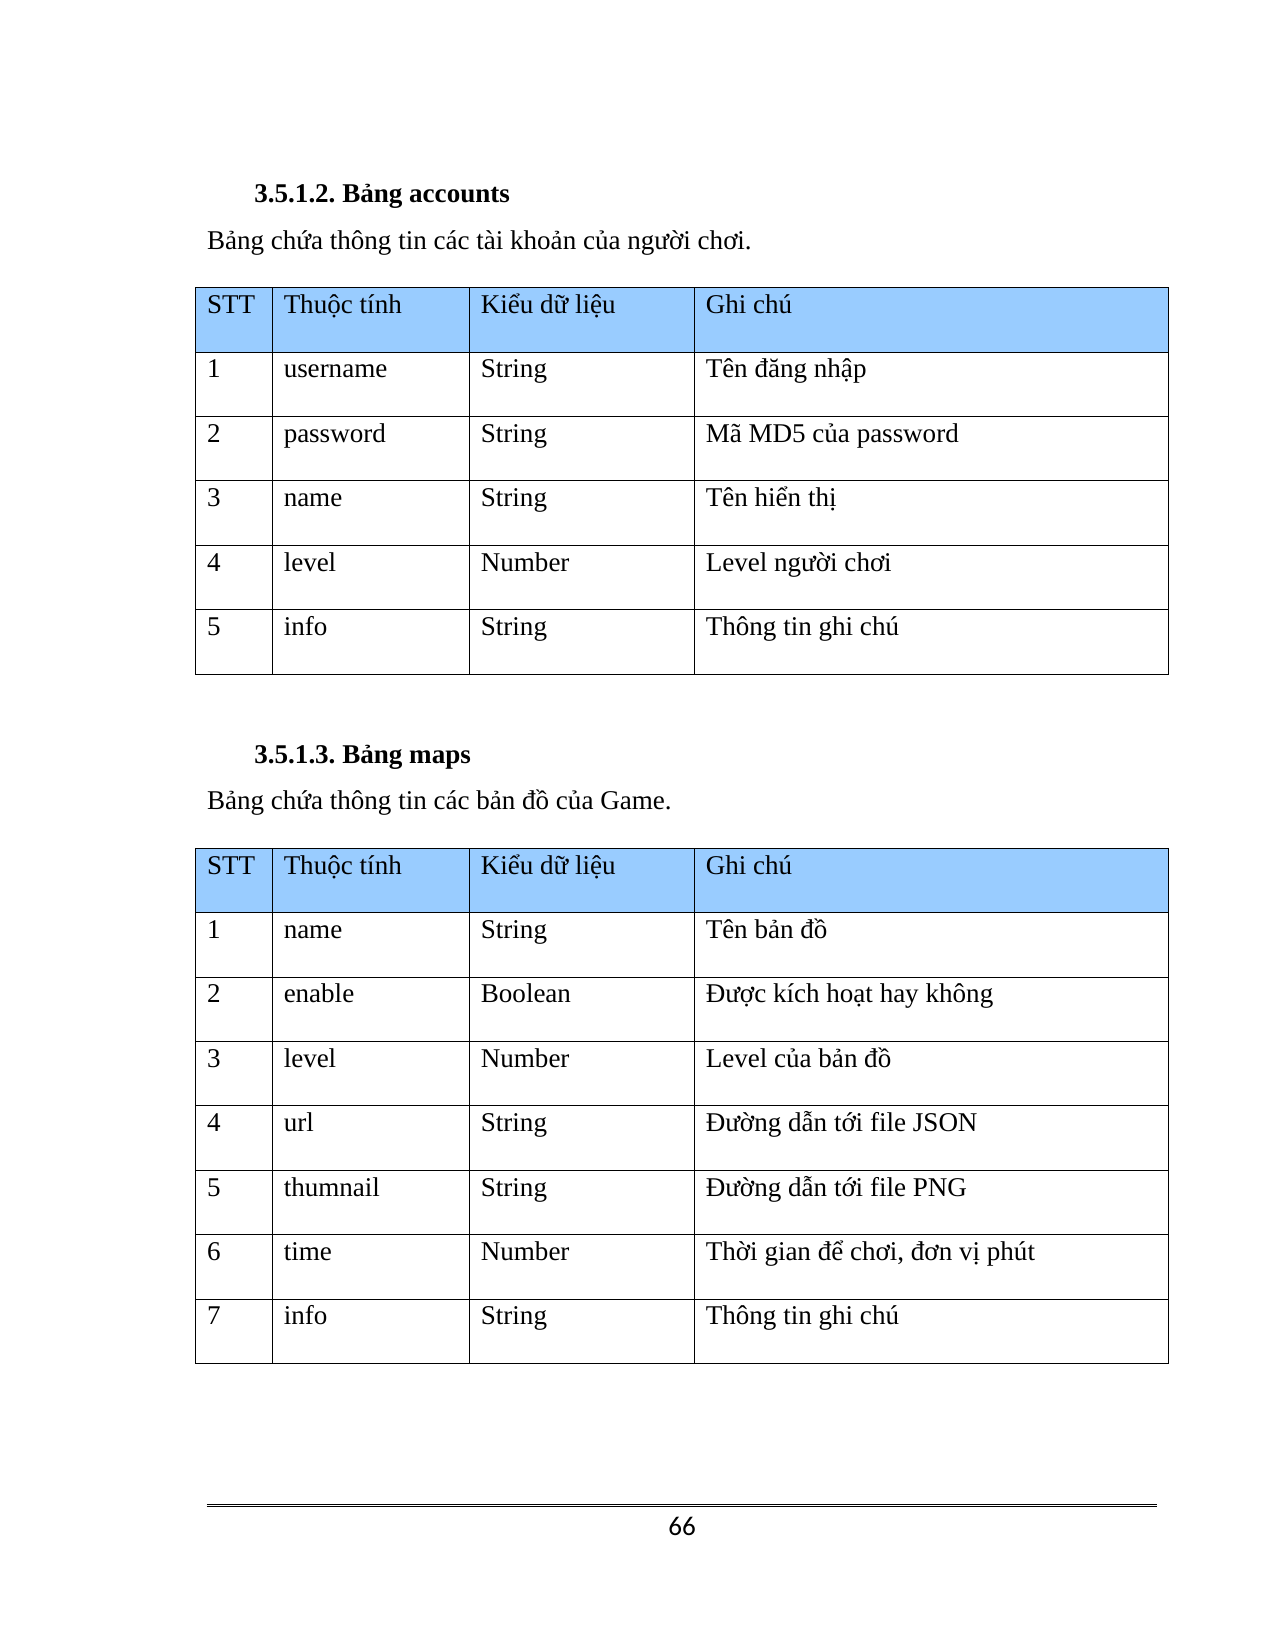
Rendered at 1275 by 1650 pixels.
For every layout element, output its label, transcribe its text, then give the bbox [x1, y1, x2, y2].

table_header Kiểu dữ liệu [470, 288, 694, 352]
table_cell name [273, 913, 469, 977]
table_cell Được kích hoạt hay không [695, 978, 1168, 1041]
table_cell Tên bản đồ [695, 913, 1168, 977]
table_cell Tên đăng nhập [695, 353, 1168, 416]
table_cell time [273, 1235, 469, 1298]
table_cell thumnail [273, 1171, 469, 1234]
table_cell Boolean [470, 978, 694, 1041]
table_cell Number [470, 546, 694, 609]
table_cell String [470, 481, 694, 545]
table_cell String [470, 913, 694, 977]
table_cell level [273, 546, 469, 609]
table_cell String [470, 417, 694, 480]
table_cell Number [470, 1235, 694, 1298]
text Bảng chứa thông tin các bản đồ của Game. [207, 784, 1157, 816]
table_cell username [273, 353, 469, 416]
table_cell 3 [196, 1042, 272, 1105]
table_cell Tên hiển thị [695, 481, 1168, 545]
table_cell Level người chơi [695, 546, 1168, 609]
table_header STT [196, 288, 272, 352]
table_cell Number [470, 1042, 694, 1105]
table_cell 1 [196, 913, 272, 977]
table_cell info [273, 610, 469, 673]
table_cell Đường dẫn tới file JSON [695, 1106, 1168, 1170]
table_header Thuộc tính [273, 288, 469, 352]
table_cell Đường dẫn tới file PNG [695, 1171, 1168, 1234]
table_cell 2 [196, 417, 272, 480]
table_cell 2 [196, 978, 272, 1041]
subtitle Bảng accounts [254, 177, 1157, 208]
table_cell Thời gian để chơi, đơn vị phút [695, 1235, 1168, 1298]
table_cell String [470, 353, 694, 416]
table_header STT [196, 849, 272, 912]
table_header Ghi chú [695, 288, 1168, 352]
table_cell 5 [196, 1171, 272, 1234]
table_cell Thông tin ghi chú [695, 1300, 1168, 1363]
table_header Ghi chú [695, 849, 1168, 912]
table_cell level [273, 1042, 469, 1105]
table_cell 5 [196, 610, 272, 673]
table_header Thuộc tính [273, 849, 469, 912]
table_cell url [273, 1106, 469, 1170]
table_cell 3 [196, 481, 272, 545]
table_cell String [470, 1171, 694, 1234]
text Bảng chứa thông tin các tài khoản của người chơi. [207, 224, 1157, 255]
table_cell String [470, 610, 694, 673]
table_cell name [273, 481, 469, 545]
table_cell 1 [196, 353, 272, 416]
table_cell 4 [196, 546, 272, 609]
table_cell Level của bản đồ [695, 1042, 1168, 1105]
table_cell 4 [196, 1106, 272, 1170]
table_cell Thông tin ghi chú [695, 610, 1168, 673]
subtitle Bảng maps [254, 738, 1157, 769]
table_cell info [273, 1300, 469, 1363]
table_cell enable [273, 978, 469, 1041]
table_cell password [273, 417, 469, 480]
table_cell String [470, 1106, 694, 1170]
table_cell 6 [196, 1235, 272, 1298]
table_cell String [470, 1300, 694, 1363]
table_cell 7 [196, 1300, 272, 1363]
table_header Kiểu dữ liệu [470, 849, 694, 912]
table_cell Mã MD5 của password [695, 417, 1168, 480]
